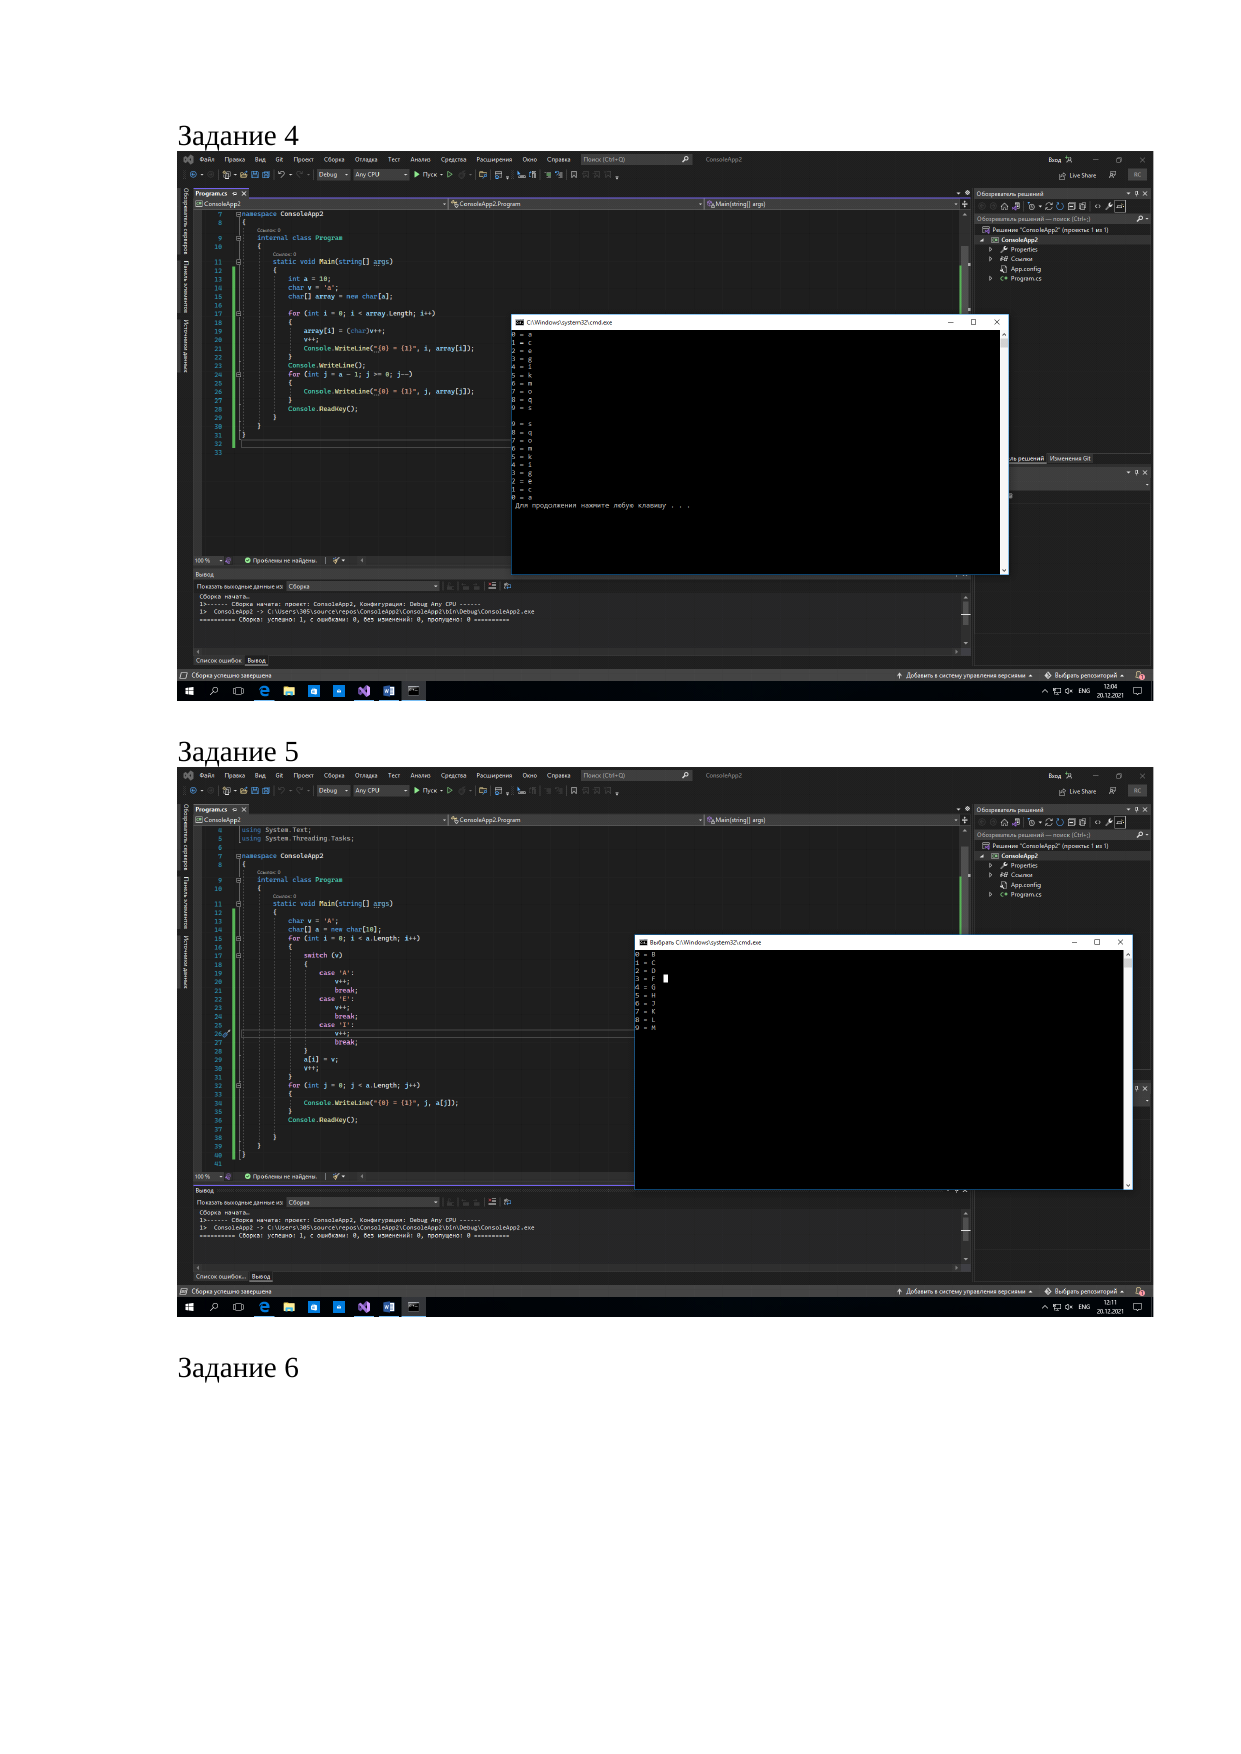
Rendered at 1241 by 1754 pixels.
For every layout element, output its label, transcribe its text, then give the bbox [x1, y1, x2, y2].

text Задание 5 [177, 734, 1152, 767]
picture [177, 151, 1154, 701]
text Задание 6 [177, 1350, 1152, 1383]
text Задание 4 [177, 118, 1152, 151]
picture [177, 767, 1154, 1317]
